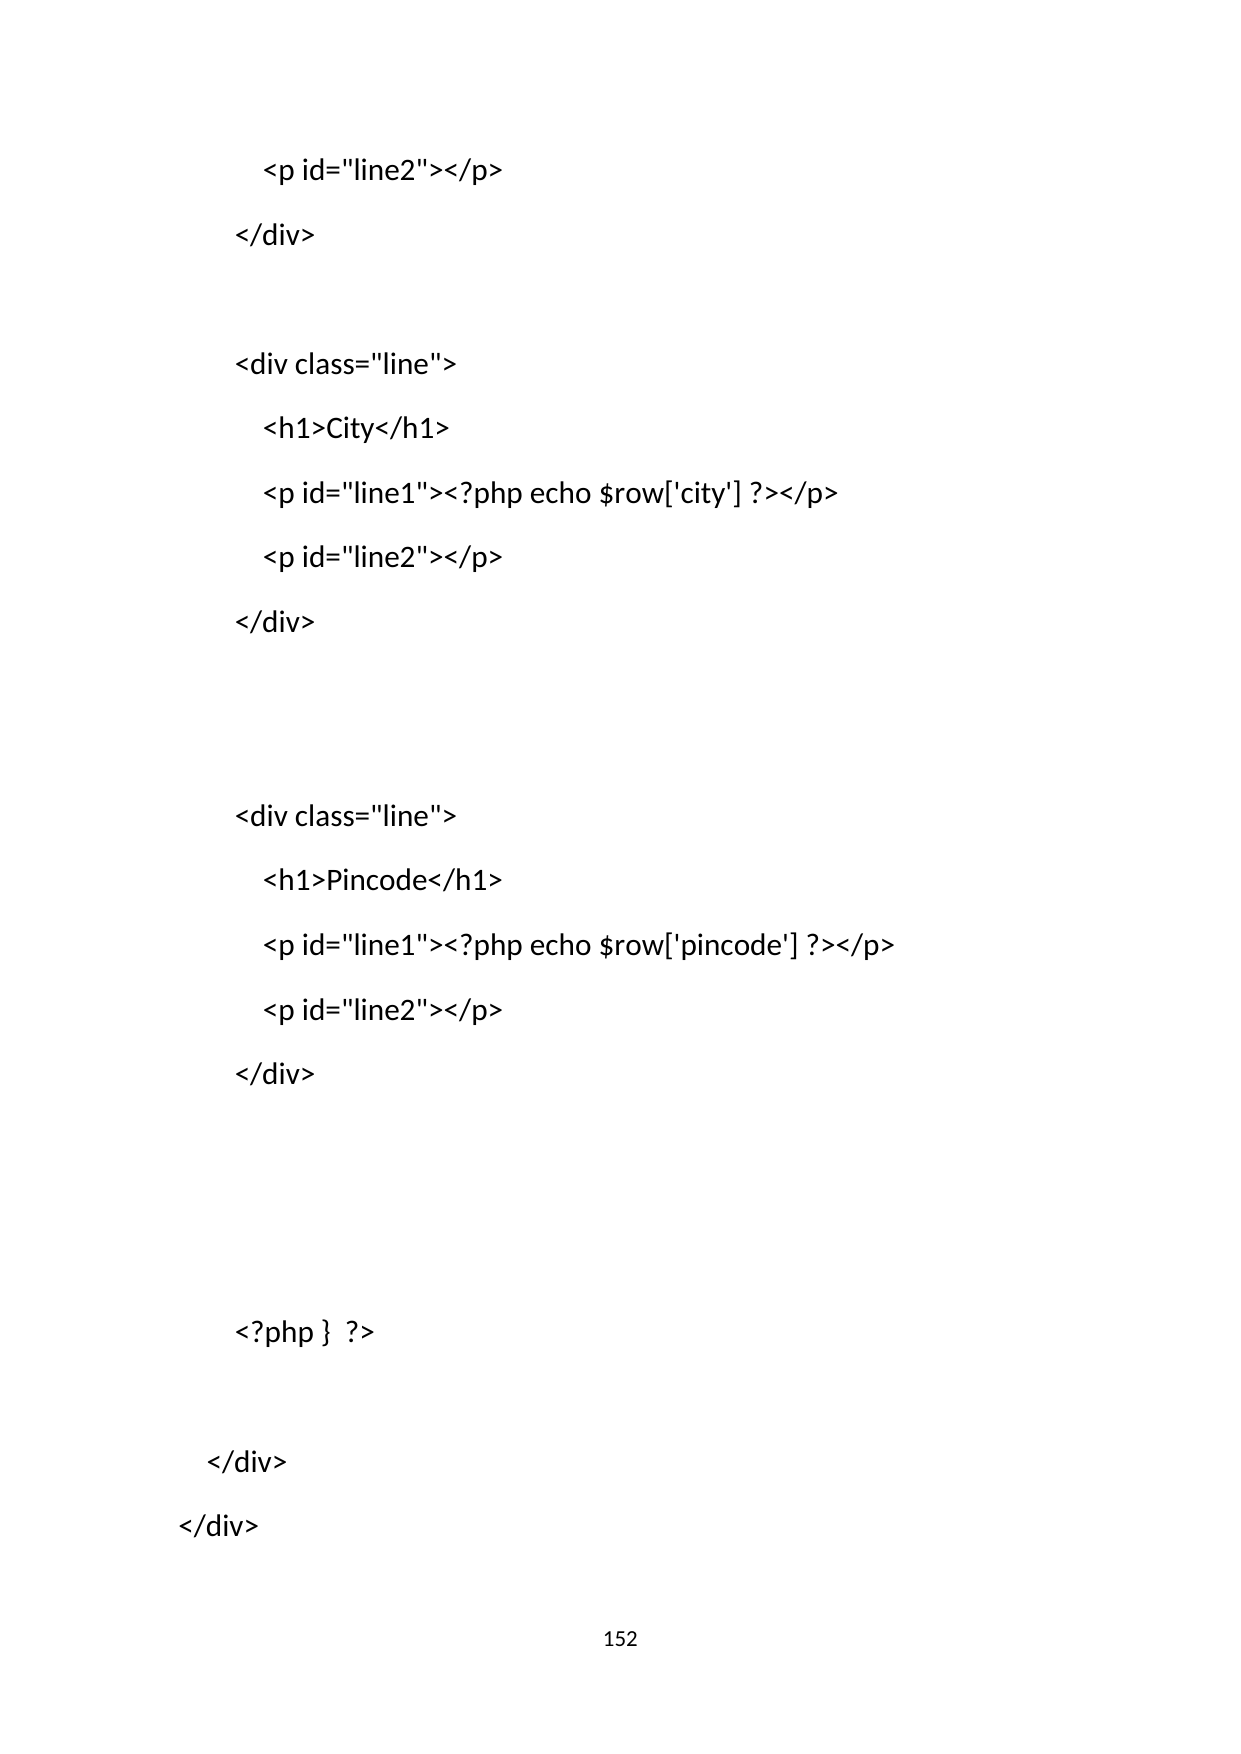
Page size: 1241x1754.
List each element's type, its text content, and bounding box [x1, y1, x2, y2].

text <p id="line2"></p> [150, 150, 1090, 188]
text </div> [150, 1054, 1090, 1092]
text <p id="line1"><?php echo $row['city'] ?></p> [150, 473, 1090, 511]
text <p id="line2"></p> [150, 989, 1090, 1028]
text <p id="line2"></p> [150, 537, 1090, 576]
text </div> [150, 1506, 1090, 1544]
text </div> [150, 1442, 1090, 1480]
text <h1>Pincode</h1> [150, 860, 1090, 898]
text <div class="line"> [150, 344, 1090, 382]
text </div> [150, 602, 1090, 640]
text </div> [150, 214, 1090, 253]
text <div class="line"> [150, 796, 1090, 834]
text <h1>City</h1> [150, 408, 1090, 446]
text <p id="line1"><?php echo $row['pincode'] ?></p> [150, 925, 1090, 963]
text <?php } ?> [150, 1312, 1090, 1351]
